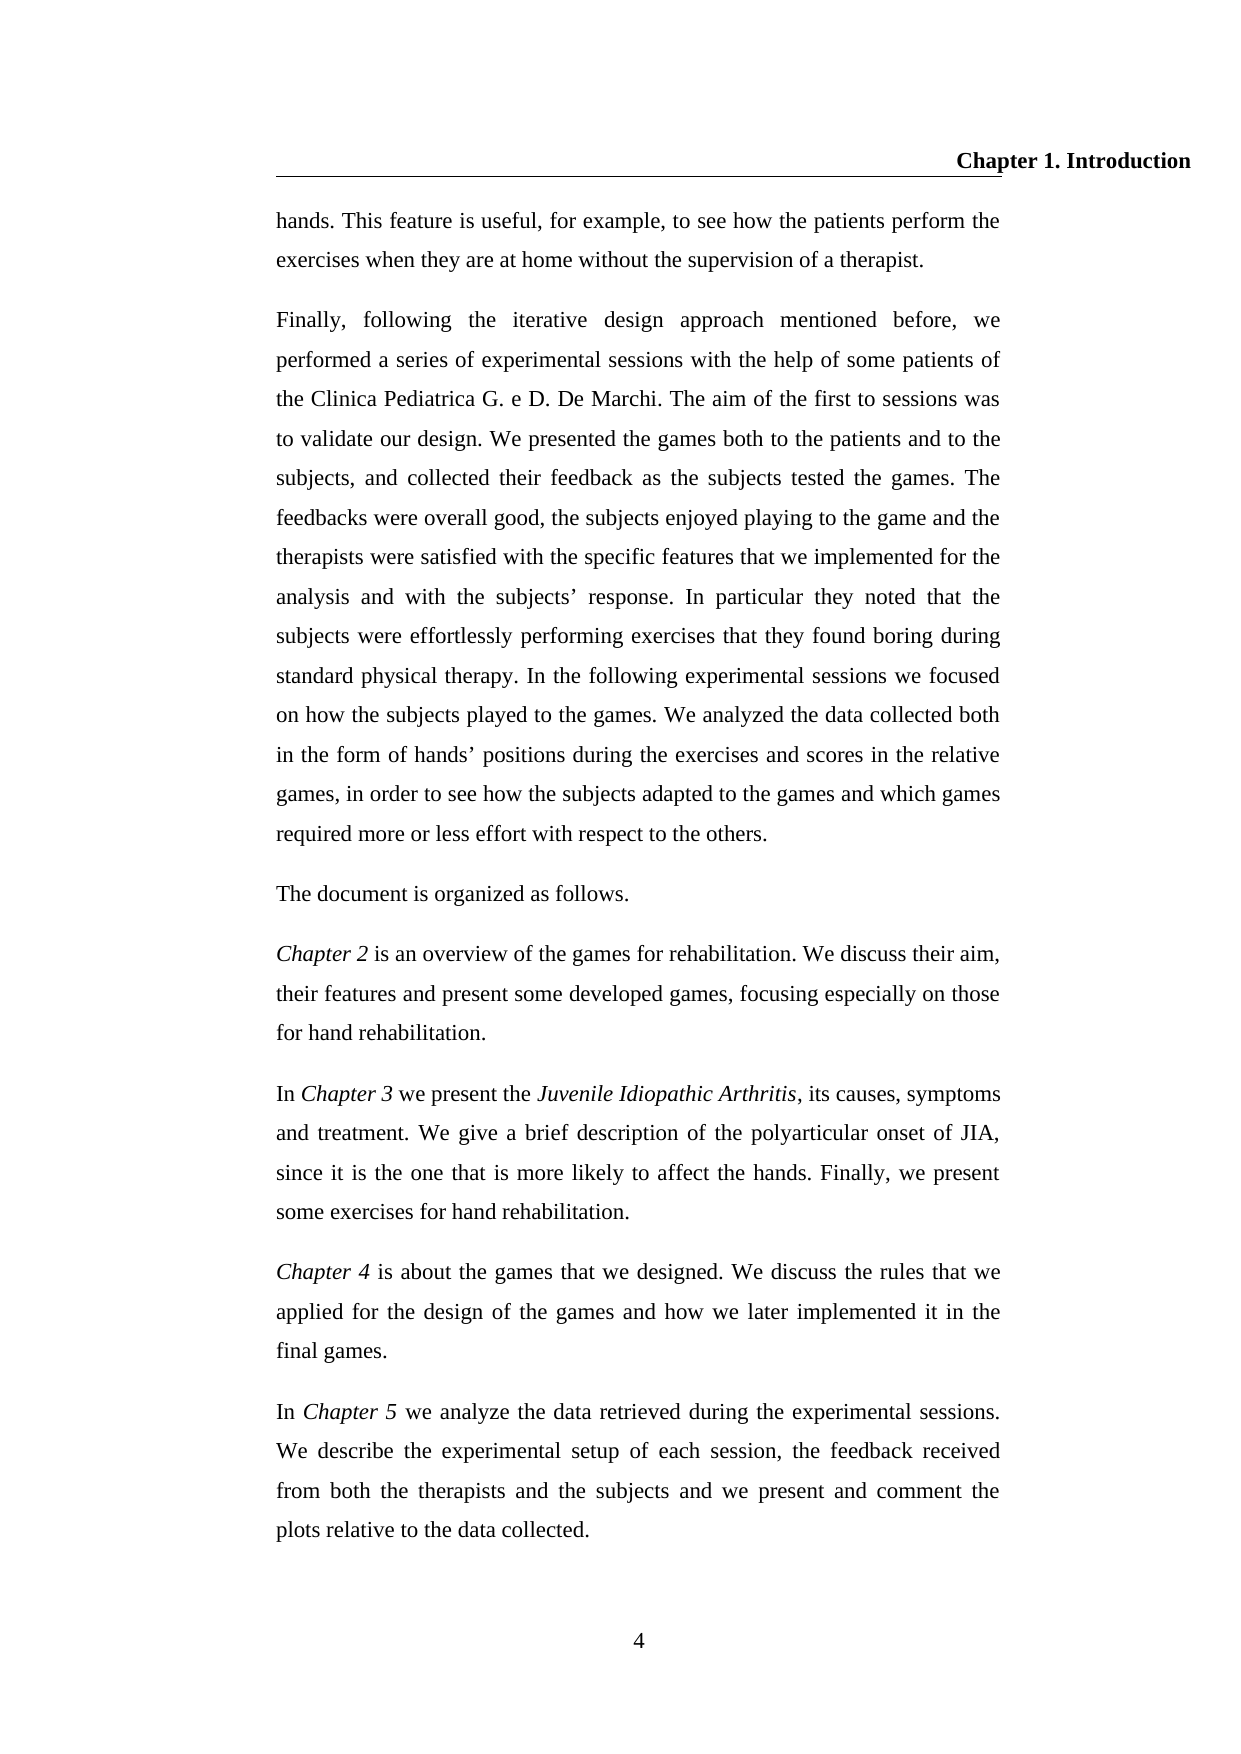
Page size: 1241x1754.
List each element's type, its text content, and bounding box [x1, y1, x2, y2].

text The document is organized as follows. [276, 880, 1002, 906]
text Chapter 2 is an overview of the games for rehabilitation. We discuss their aim, their features and present some developed games, focusing especially on those for hand rehabilitation. [276, 940, 1002, 1046]
text Finally, following the iterative design approach mentioned before, we performed a series of experimental sessions with the help of some patients of the Clinica Pediatrica G. e D. De Marchi. The aim of the first to sessions was to validate our design. We presented the games both to the patients and to the subjects, and collected their feedback as the subjects tested the games. The feedbacks were overall good, the subjects enjoyed playing to the game and the therapists were satisfied with the specific features that we implemented for the analysis and with the subjects’ response. In particular they noted that the subjects were effortlessly performing exercises that they found boring during standard physical therapy. In the following experimental sessions we focused on how the subjects played to the games. We analyzed the data collected both in the form of hands’ positions during the exercises and scores in the relative games, in order to see how the subjects adapted to the games and which games required more or less effort with respect to the others. [276, 307, 1002, 846]
text Chapter 4 is about the games that we designed. We discuss the rules that we applied for the design of the games and how we later implemented it in the final games. [276, 1258, 1002, 1364]
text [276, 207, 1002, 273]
text In Chapter 5 we analyze the data retrieved during the experimental sessions. We describe the experimental setup of each session, the feedback received from both the therapists and the subjects and we present and comment the plots relative to the data collected. [276, 1398, 1002, 1542]
text In Chapter 3 we present the Juvenile Idiopathic Arthritis, its causes, symptoms and treatment. We give a brief description of the polyarticular onset of JIA, since it is the one that is more likely to affect the hands. Finally, we present some exercises for hand rehabilitation. [276, 1080, 1002, 1224]
